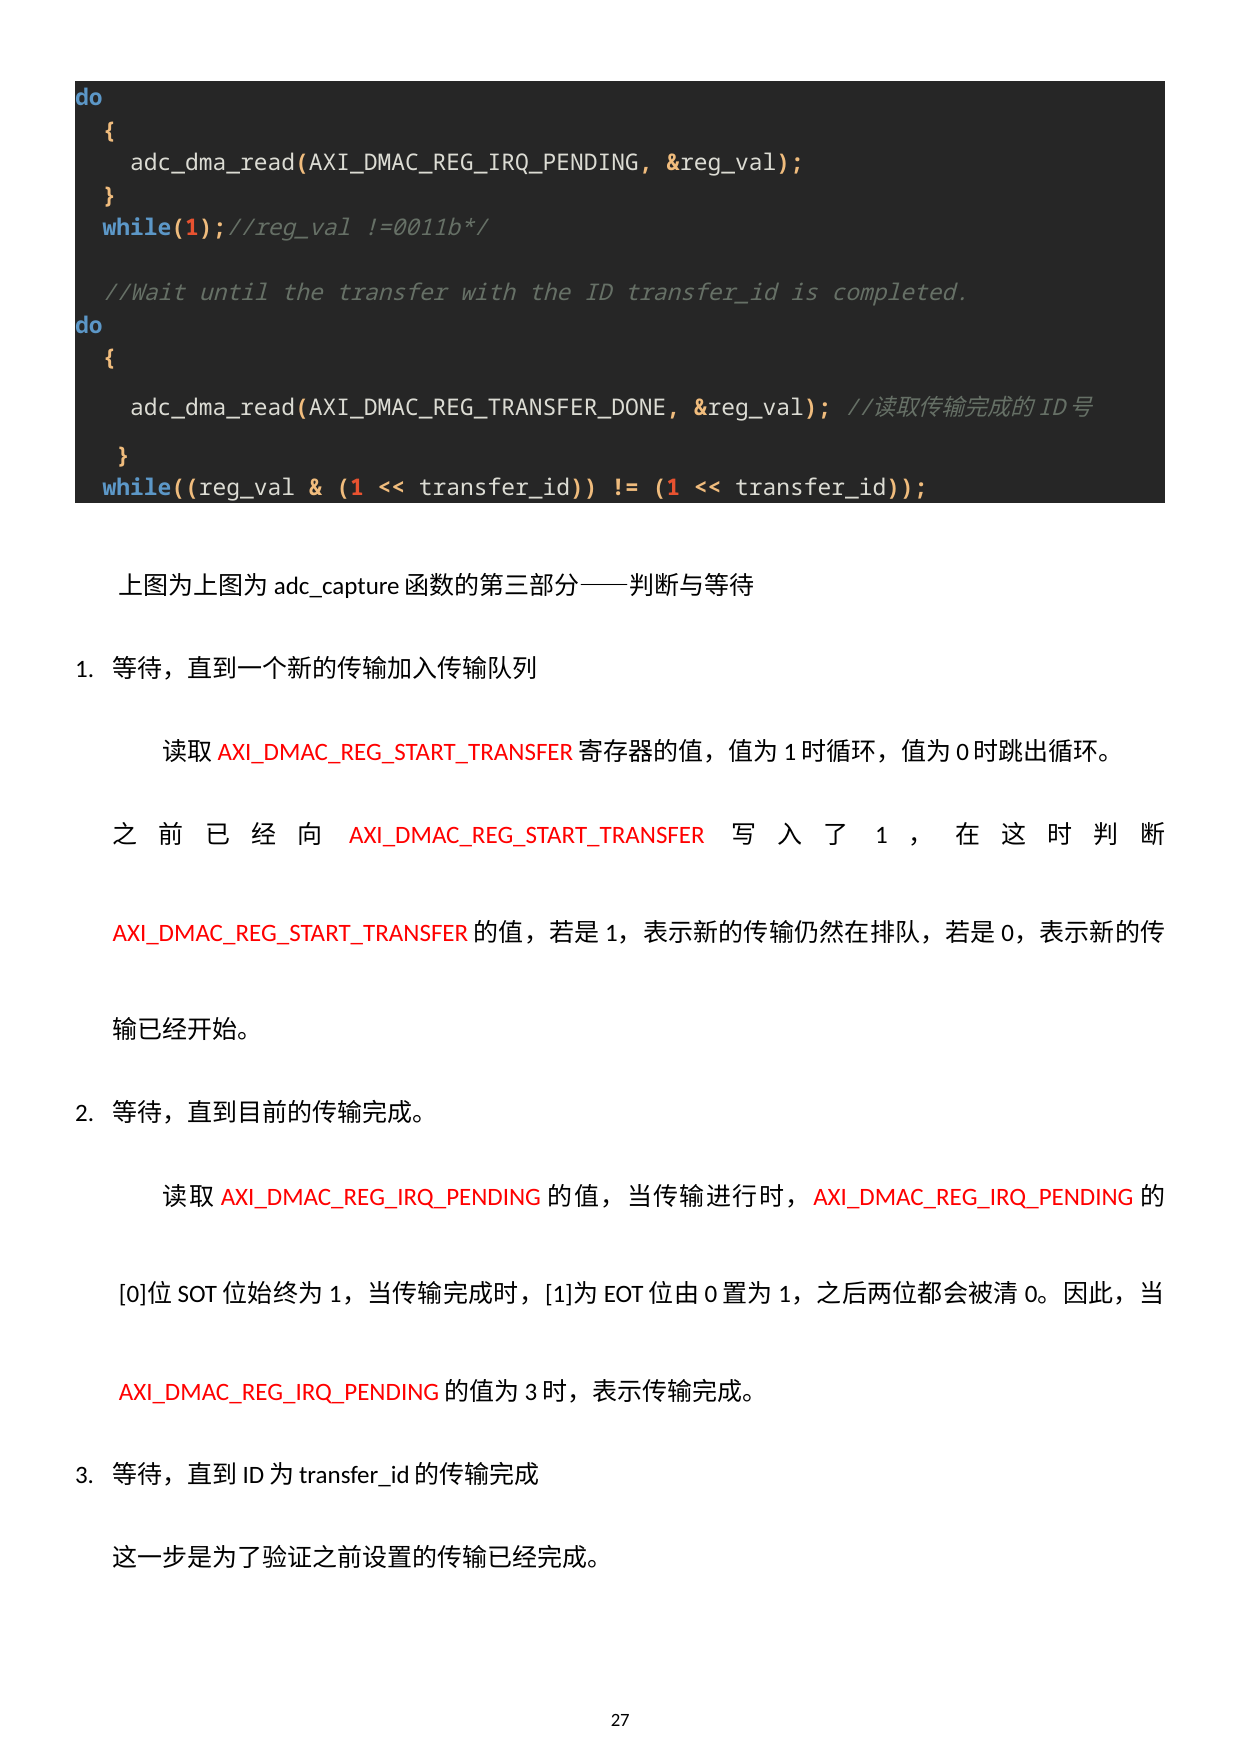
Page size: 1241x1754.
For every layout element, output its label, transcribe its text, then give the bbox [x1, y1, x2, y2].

text adc_dma_read(AXI_DMAC_REG_IRQ_PENDING, &reg_val); [75, 146, 1165, 178]
text do [75, 308, 1165, 341]
text 上图为上图为adc_capture函数的第三部分——判断与等待 [75, 551, 1165, 616]
text { [75, 113, 1165, 146]
list 这一步是为了验证之前设置的传输已经完成。 [112, 1523, 1165, 1588]
list 之前已经向AXI_DMAC_REG_START_TRANSFER写入了1，在这时判断AXI_DMAC_REG_START_TRANSFER的值，若是1，表示新的传输仍然在排队，若是0，表示新的传输已经开始。 [112, 800, 1165, 1060]
text { [75, 341, 1165, 373]
list 等待，直到ID为transfer_id的传输完成 [75, 1440, 1165, 1505]
list 读取AXI_DMAC_REG_IRQ_PENDING的值，当传输进行时，AXI_DMAC_REG_IRQ_PENDING的[0]位SOT位始终为1，当传输完成时，[1]为EOT位由0置为1，之后两位都会被清0。因此，当AXI_DMAC_REG_IRQ_PENDING的值为3时，表示传输完成。 [119, 1162, 1165, 1422]
list 等待，直到一个新的传输加入传输队列 [75, 634, 1165, 699]
list 等待，直到目前的传输完成。 [75, 1078, 1165, 1143]
text while(1);//reg_val !=0011b*/ [75, 211, 1165, 243]
text } [75, 438, 1165, 471]
text } [75, 178, 1165, 211]
text //Wait until the transfer with the ID transfer_id is completed. [75, 276, 1165, 308]
list 读取AXI_DMAC_REG_START_TRANSFER寄存器的值，值为1时循环，值为0时跳出循环。 [156, 717, 1165, 782]
text while((reg_val & (1 << transfer_id)) != (1 << transfer_id)); [75, 471, 1165, 503]
text adc_dma_read(AXI_DMAC_REG_TRANSFER_DONE, &reg_val); //读取传输完成的ID号 [75, 373, 1165, 438]
text do [75, 81, 1165, 113]
